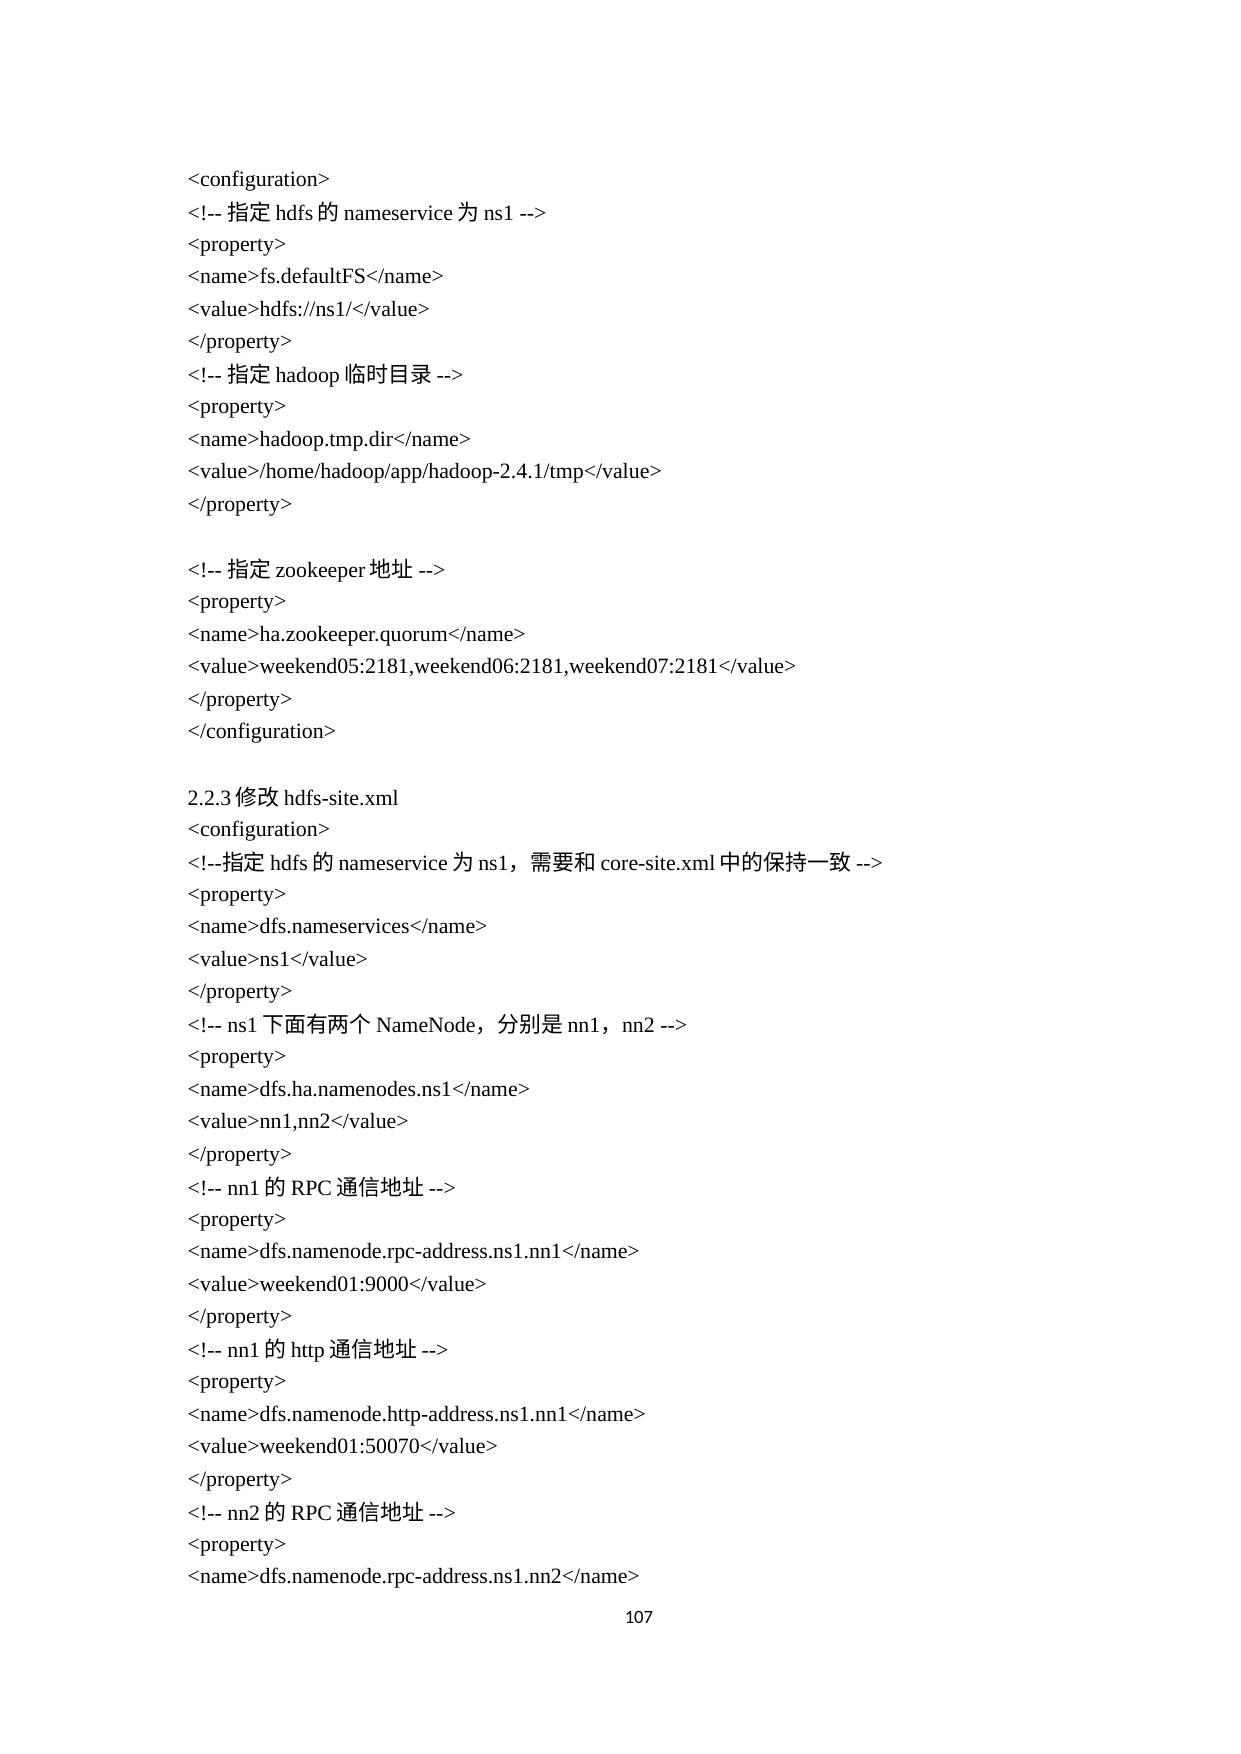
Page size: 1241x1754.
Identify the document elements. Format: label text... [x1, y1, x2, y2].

text <value>/home/hadoop/app/hadoop-2.4.1/tmp</value> [187, 454, 1053, 487]
text <value>weekend05:2181,weekend06:2181,weekend07:2181</value> [187, 649, 1053, 682]
text <!-- nn1的RPC通信地址 --> [187, 1169, 1053, 1202]
text <!-- 指定hdfs的nameservice为ns1 --> [187, 194, 1053, 227]
text <property> [187, 389, 1053, 422]
text <value>nn1,nn2</value> [187, 1104, 1053, 1137]
text <name>fs.defaultFS</name> [187, 259, 1053, 292]
text <value>weekend01:50070</value> [187, 1429, 1053, 1462]
text <property> [187, 1202, 1053, 1234]
text 2.2.3修改hdfs-site.xml [187, 779, 1053, 812]
text <value>ns1</value> [187, 942, 1053, 974]
text </configuration> [187, 714, 1053, 747]
text <!-- nn1的http通信地址 --> [187, 1332, 1053, 1364]
text </property> [187, 1137, 1053, 1169]
text <property> [187, 877, 1053, 909]
text </property> [187, 324, 1053, 357]
text <!--指定hdfs的nameservice为ns1，需要和core-site.xml中的保持一致 --> [187, 844, 1053, 877]
text </property> [187, 487, 1053, 519]
text <property> [187, 1364, 1053, 1397]
text <value>weekend01:9000</value> [187, 1267, 1053, 1299]
text <!-- 指定zookeeper地址 --> [187, 552, 1053, 584]
text <!-- ns1下面有两个NameNode，分别是nn1，nn2 --> [187, 1007, 1053, 1039]
text </property> [187, 974, 1053, 1007]
text <configuration> [187, 162, 1053, 194]
text <!-- nn2的RPC通信地址 --> [187, 1494, 1053, 1527]
text </property> [187, 1299, 1053, 1332]
text </property> [187, 682, 1053, 714]
text <property> [187, 1039, 1053, 1072]
text <name>dfs.namenode.rpc-address.ns1.nn1</name> [187, 1234, 1053, 1267]
text <configuration> [187, 812, 1053, 844]
text </property> [187, 1462, 1053, 1494]
text <property> [187, 1527, 1053, 1559]
text <name>dfs.ha.namenodes.ns1</name> [187, 1072, 1053, 1104]
text <name>dfs.nameservices</name> [187, 909, 1053, 942]
text <name>dfs.namenode.http-address.ns1.nn1</name> [187, 1397, 1053, 1429]
text <value>hdfs://ns1/</value> [187, 292, 1053, 324]
text <property> [187, 584, 1053, 617]
text <name>ha.zookeeper.quorum</name> [187, 617, 1053, 649]
text <name>hadoop.tmp.dir</name> [187, 422, 1053, 454]
text <property> [187, 227, 1053, 259]
text <!-- 指定hadoop临时目录 --> [187, 357, 1053, 389]
text <name>dfs.namenode.rpc-address.ns1.nn2</name> [187, 1559, 1053, 1592]
